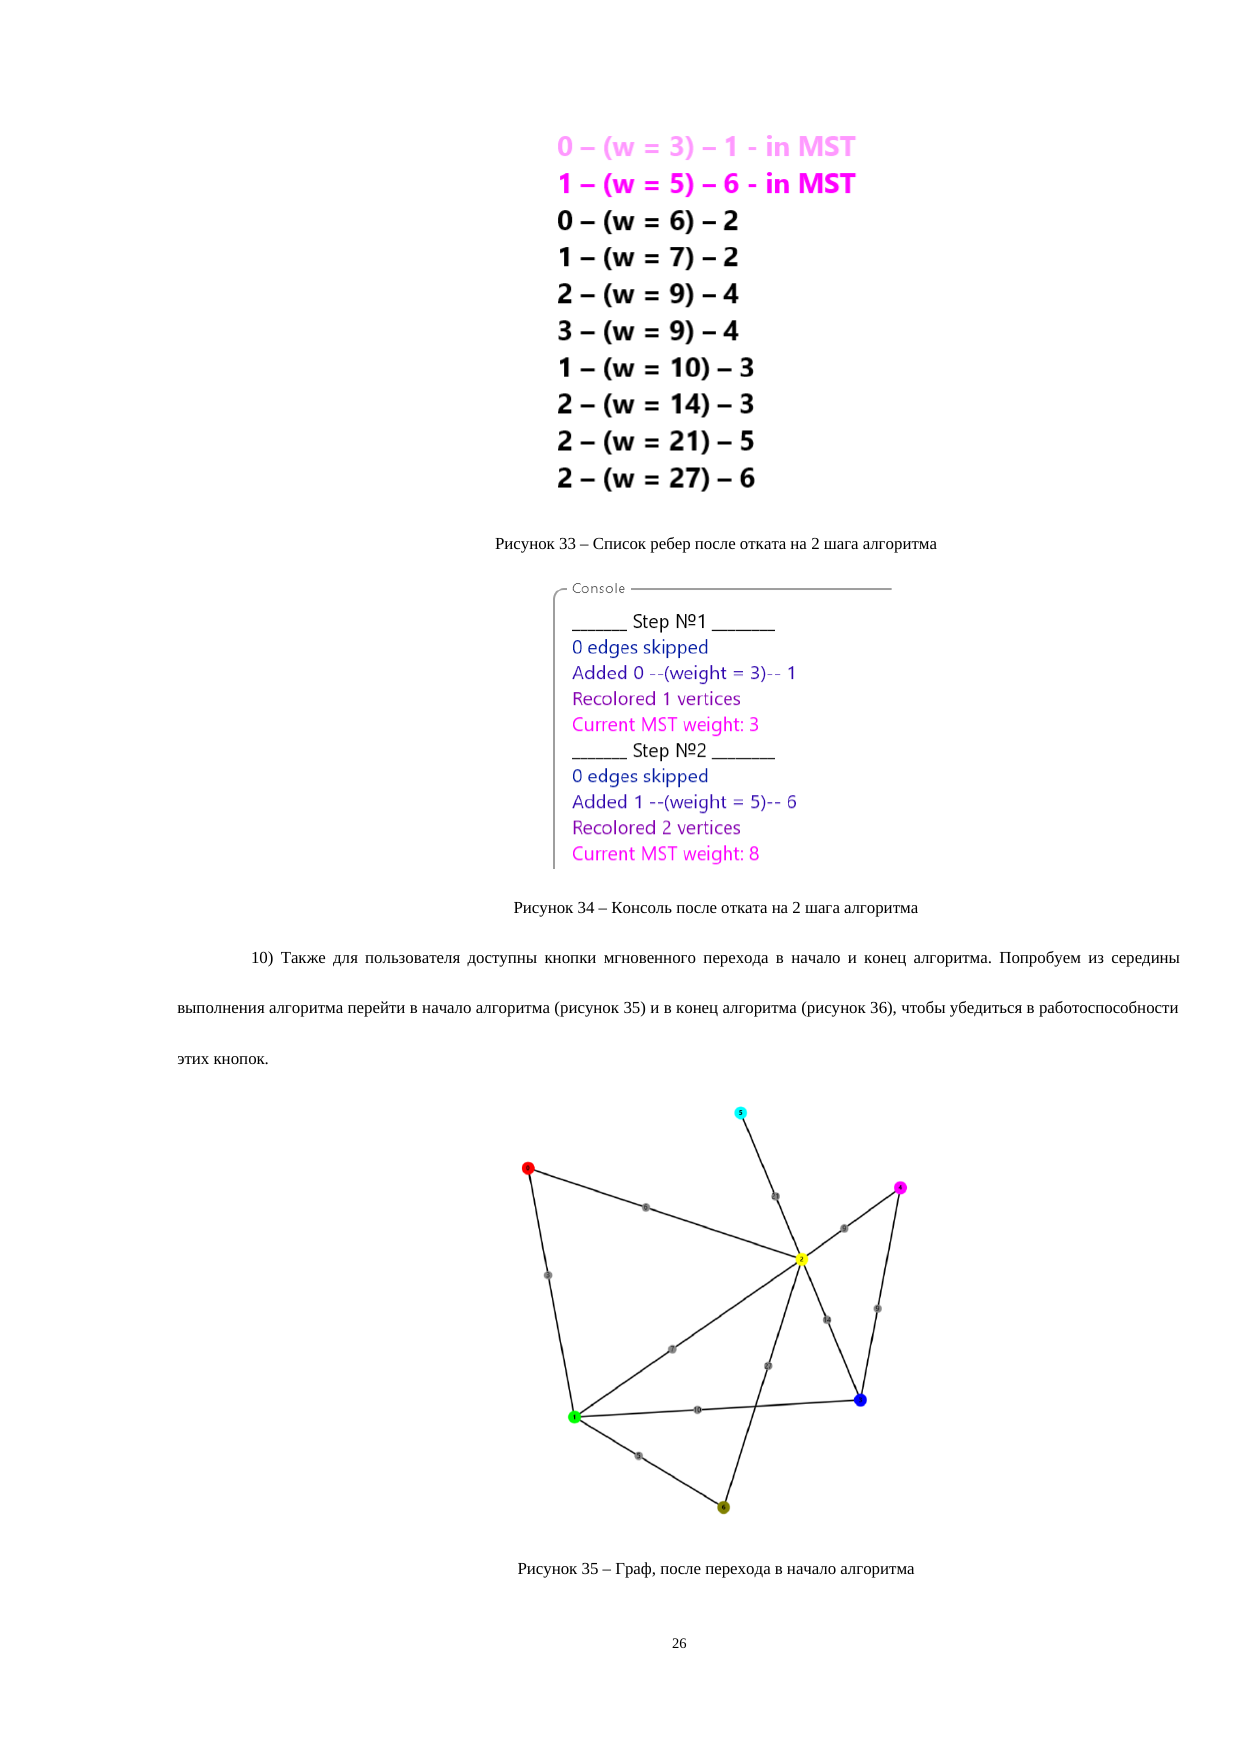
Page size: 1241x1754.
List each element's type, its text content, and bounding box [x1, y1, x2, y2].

picture [499, 1084, 933, 1531]
text 10) Также для пользователя доступны кнопки мгновенного перехода в начало и конец алгоритма. Попробуем из середины выполнения алгоритма перейти в начало алгоритма (рисунок 35) и в конец алгоритма (рисунок 36), чтобы убедиться в работоспособности этих кнопок. [177, 934, 1181, 1068]
picture [545, 118, 887, 506]
text Рисунок 35 – Граф, после перехода в начало алгоритма [177, 1544, 1181, 1578]
picture [540, 570, 892, 869]
text Рисунок 33 – Список ребер после отката на 2 шага алгоритма [177, 520, 1181, 553]
text Рисунок 34 – Консоль после отката на 2 шага алгоритма [177, 883, 1181, 917]
